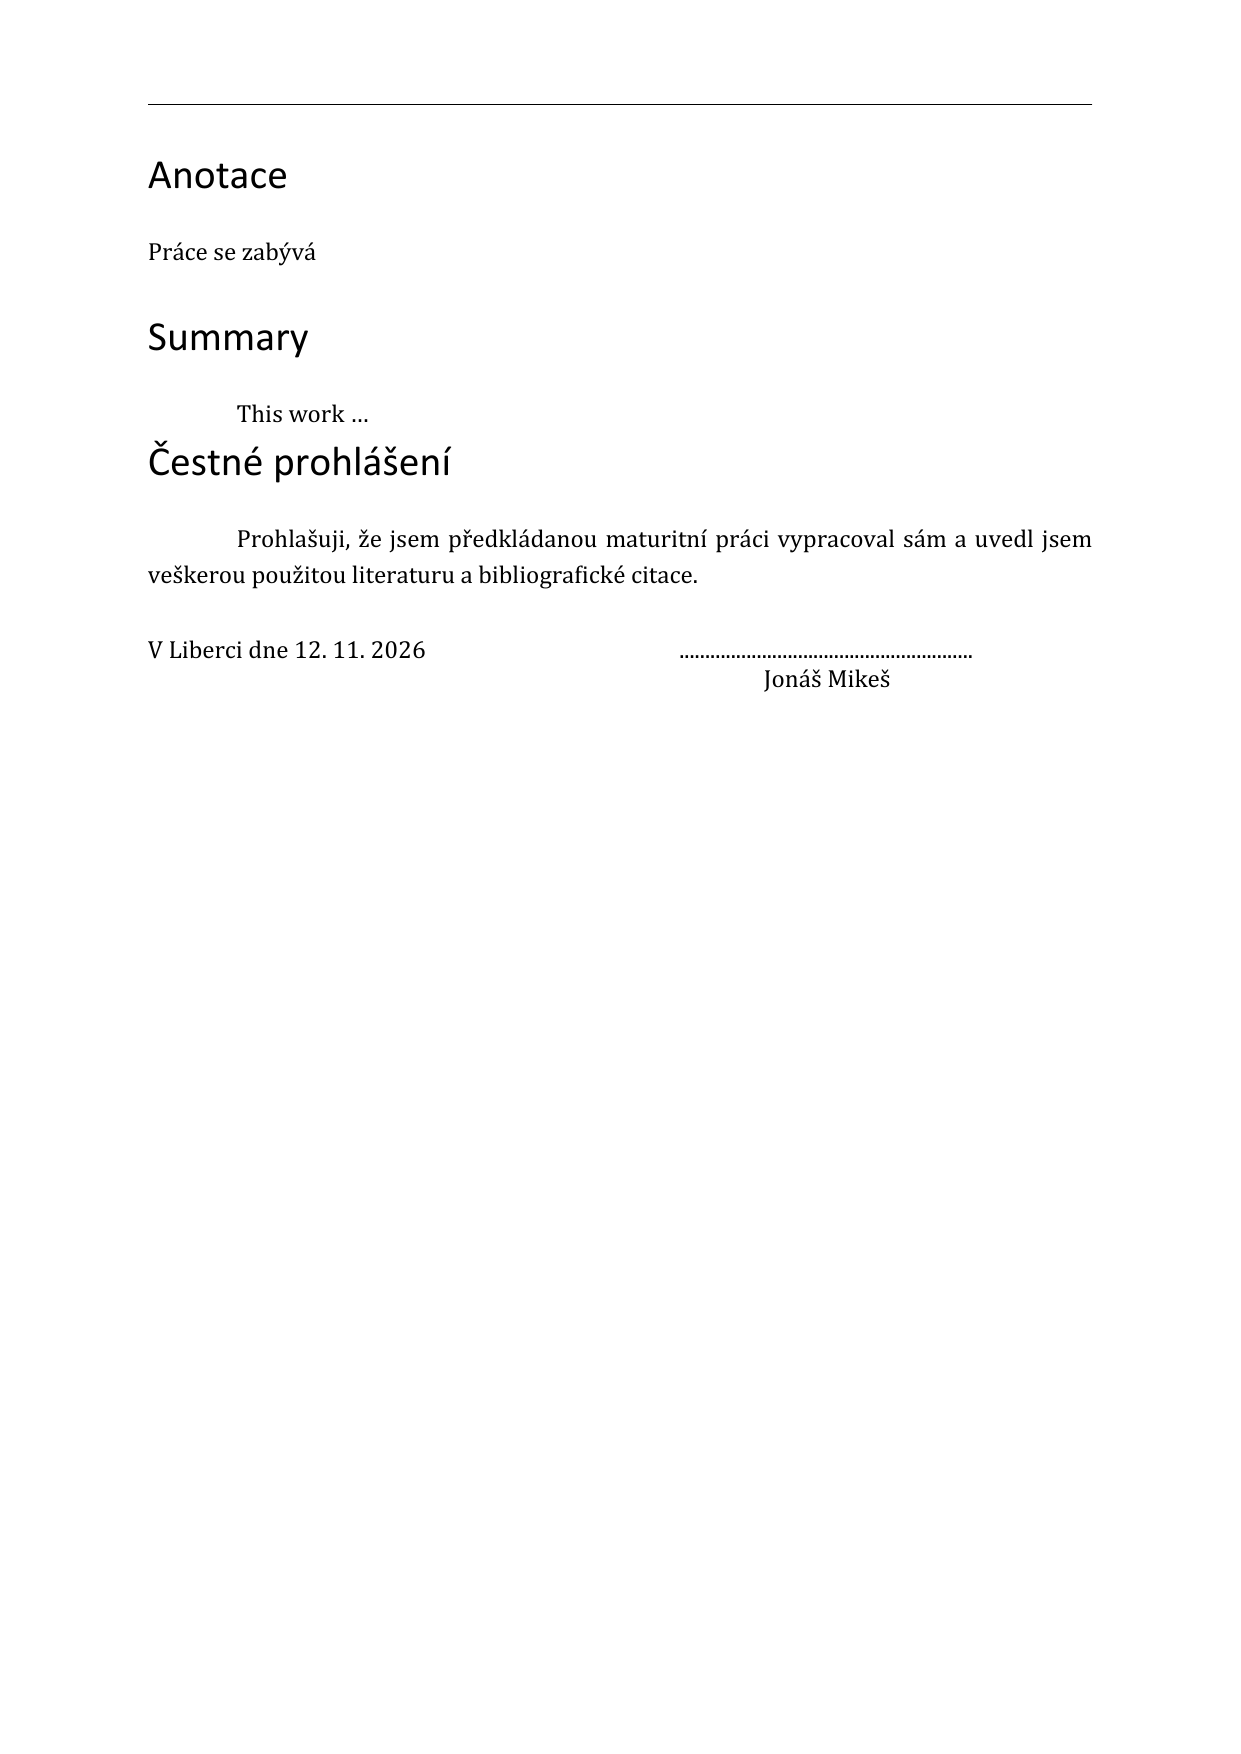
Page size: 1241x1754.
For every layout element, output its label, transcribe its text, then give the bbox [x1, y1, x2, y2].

text Prohlašuji, že jsem předkládanou maturitní práci vypracoval sám a uvedl jsem veškerou použitou literaturu a bibliografické citace. [148, 524, 1092, 589]
text V Liberci dne 11.01.2024 [148, 634, 1092, 663]
text Anotace [148, 148, 1092, 198]
text This work … [148, 398, 1092, 428]
text Práce se zabývá [148, 236, 1092, 266]
text Čestné prohlášení [148, 435, 1092, 486]
text Summary [148, 309, 1092, 360]
